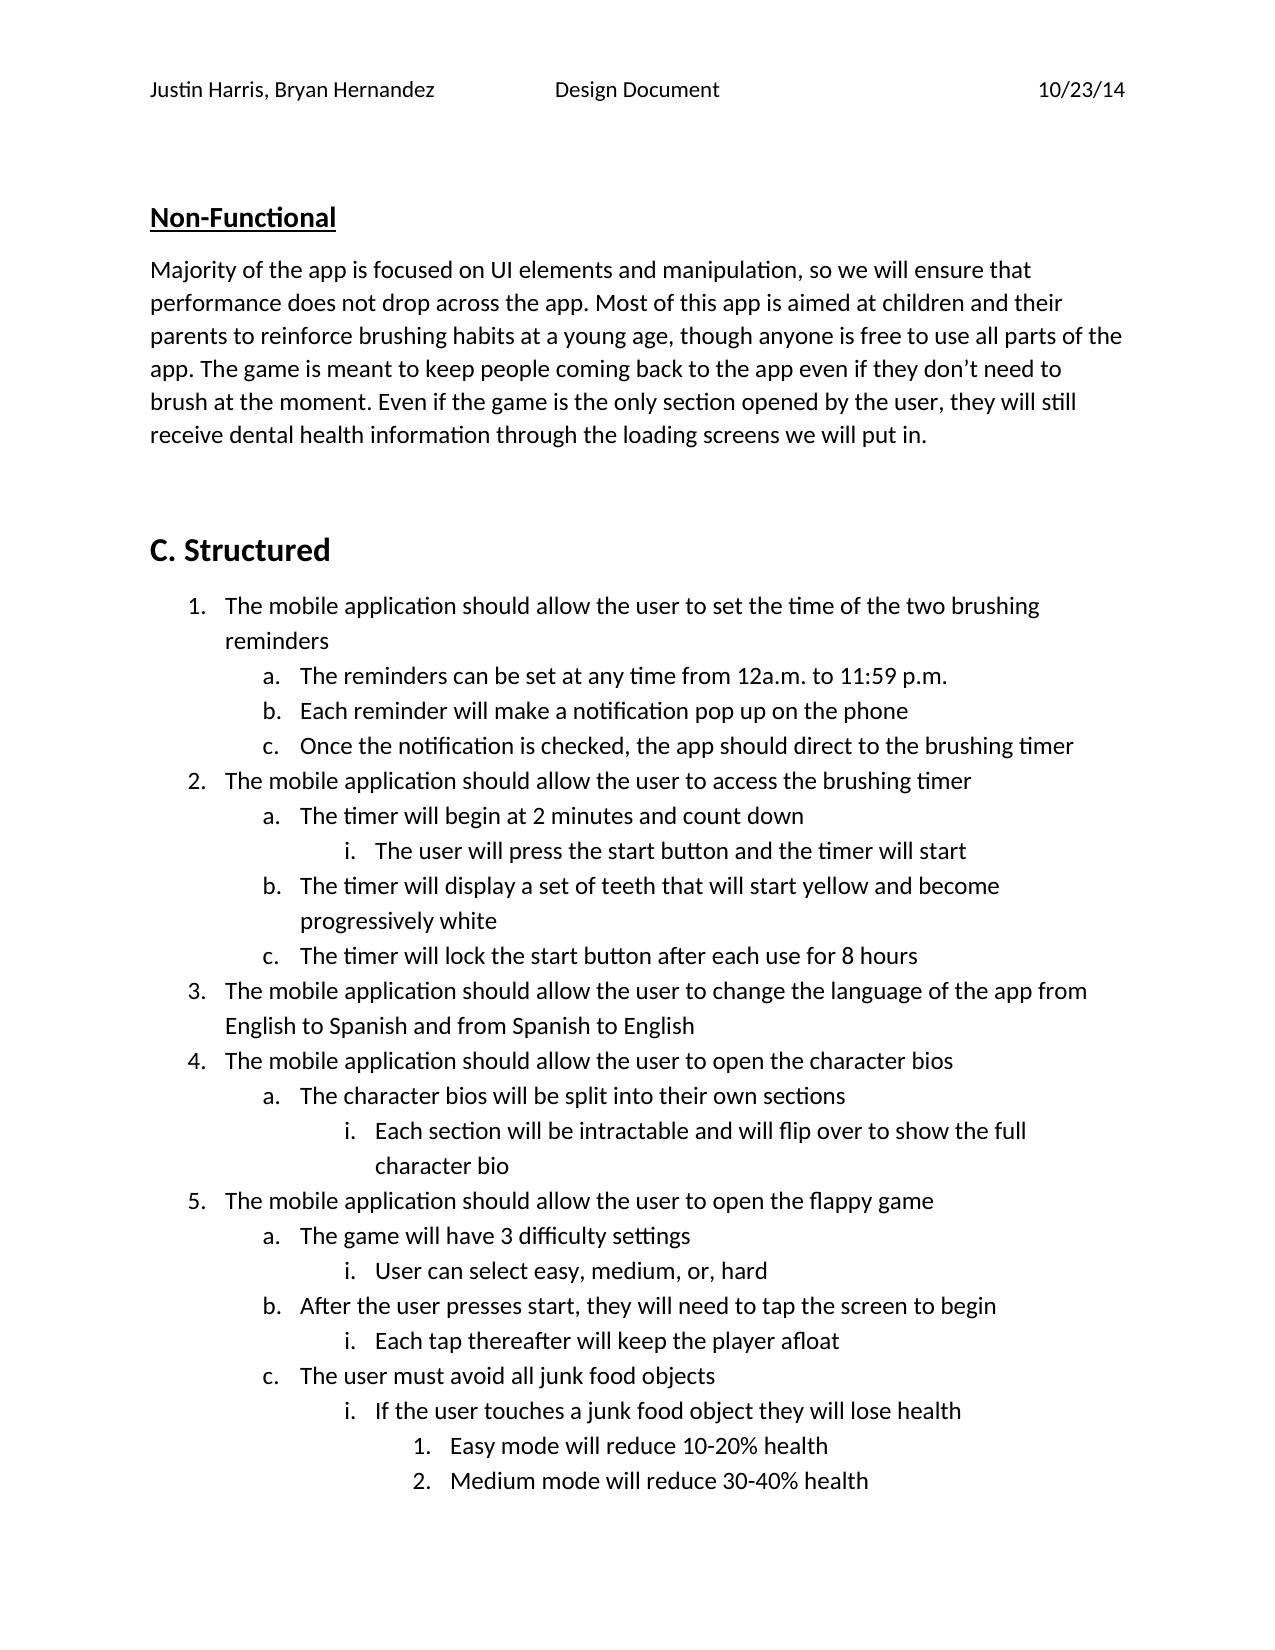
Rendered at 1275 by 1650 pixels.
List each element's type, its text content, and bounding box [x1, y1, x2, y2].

list The user will press the start button and the timer will start [356, 835, 1125, 866]
list Each reminder will make a notification pop up on the phone [262, 695, 1125, 726]
list User can select easy, medium, or, hard [356, 1255, 1125, 1286]
list If the user touches a junk food object they will lose health [356, 1395, 1125, 1426]
list The mobile application should allow the user to access the brushing timer [187, 765, 1125, 796]
list The mobile application should allow the user to open the flappy game [187, 1185, 1125, 1216]
list The timer will display a set of teeth that will start yellow and become progressively white [262, 870, 1125, 936]
list The mobile application should allow the user to change the language of the app from English to Spanish and from Spanish to English [187, 975, 1125, 1041]
list The game will have 3 difficulty settings [262, 1220, 1125, 1251]
list Once the notification is checked, the app should direct to the brushing timer [262, 730, 1125, 761]
list After the user presses start, they will need to tap the screen to begin [262, 1290, 1125, 1321]
list The timer will begin at 2 minutes and count down [262, 800, 1125, 831]
list The timer will lock the start button after each use for 8 hours [262, 940, 1125, 971]
list The reminders can be set at any time from 12a.m. to 11:59 p.m. [262, 660, 1125, 691]
text Majority of the app is focused on UI elements and manipulation, so we will ensure that performance does not drop across the app. Most of this app is aimed at children and their parents to reinforce brushing habits at a young age, though anyone is free to use all parts of the app. The game is meant to keep people coming back to the app even if they don’t need to brush at the moment. Even if the game is the only section opened by the user, they will still receive dental health information through the loading screens we will put in. [150, 255, 1125, 450]
list Each tap thereafter will keep the player afloat [356, 1325, 1125, 1356]
list Each section will be intractable and will flip over to show the full character bio [356, 1115, 1125, 1181]
list The mobile application should allow the user to set the time of the two brushing reminders [187, 590, 1125, 656]
text Non-Functional [150, 199, 1125, 235]
text C. Structured [150, 529, 1125, 570]
list The mobile application should allow the user to open the character bios [187, 1045, 1125, 1076]
list The character bios will be split into their own sections [262, 1080, 1125, 1111]
list Easy mode will reduce 10-20% health [412, 1430, 1125, 1461]
list Medium mode will reduce 30-40% health [412, 1465, 1125, 1496]
list The user must avoid all junk food objects [262, 1360, 1125, 1391]
